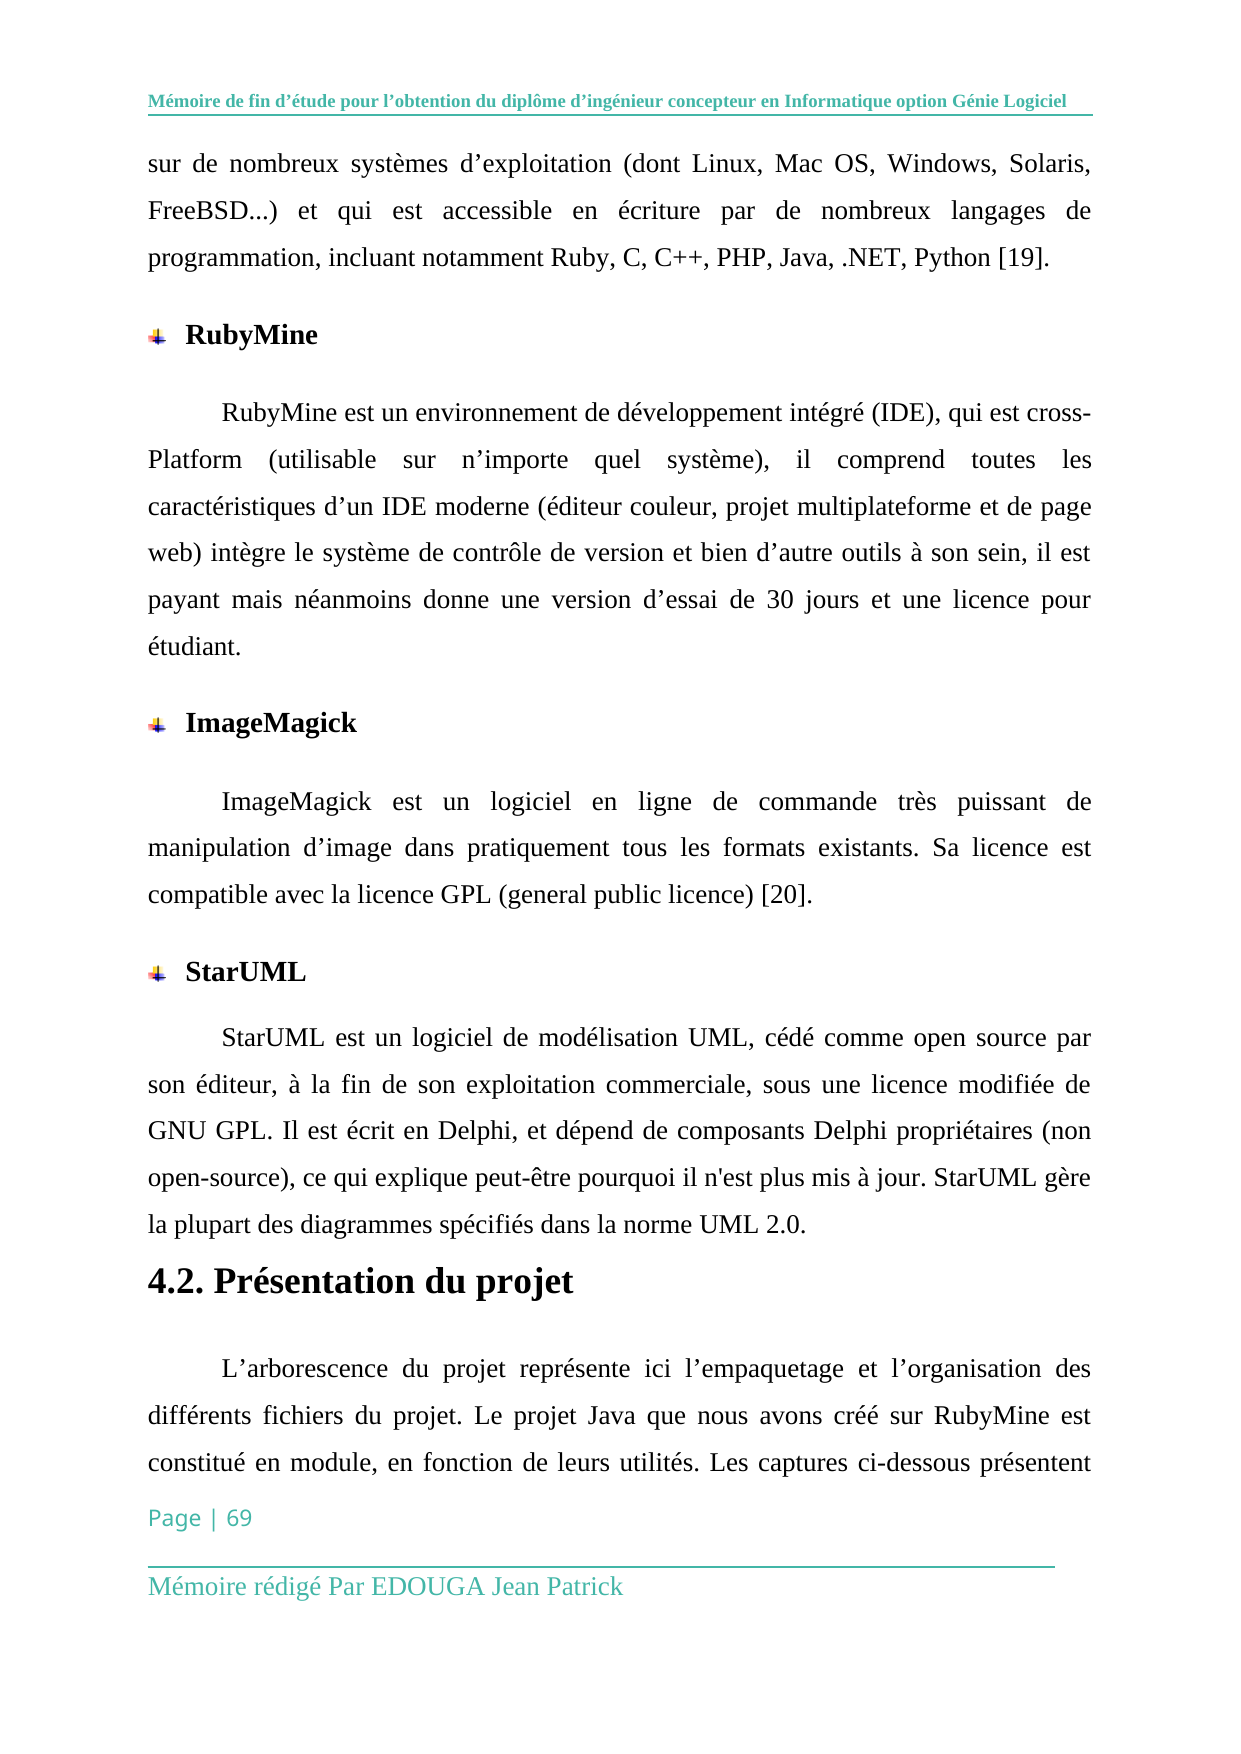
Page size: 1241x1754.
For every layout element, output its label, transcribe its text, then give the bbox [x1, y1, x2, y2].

picture [148, 964, 166, 982]
picture [148, 327, 166, 345]
subtitle RubyMine [148, 317, 1093, 350]
subtitle StarUML [148, 954, 1093, 988]
subtitle 4.2. Présentation du projet [148, 1258, 1093, 1302]
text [148, 148, 1093, 272]
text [148, 1352, 1093, 1477]
text RubyMine est un environnement de développement intégré (IDE), qui est cross-Platform (utilisable sur n’importe quel système), il comprend toutes les caractéristiques d’un IDE moderne (éditeur couleur, projet multiplateforme et de page web) intègre le système de contrôle de version et bien d’autre outils à son sein, il est payant mais néanmoins donne une version d’essai de 30 jours et une licence pour étudiant. [148, 396, 1093, 661]
picture [148, 716, 166, 733]
text ImageMagick est un logiciel en ligne de commande très puissant de manipulation d’image dans pratiquement tous les formats existants. Sa licence est compatible avec la licence GPL (general public licence). [148, 785, 1093, 909]
text StarUML est un logiciel de modélisation UML, cédé comme open source par son éditeur, à la fin de son exploitation commerciale, sous une licence modifiée de GNU GPL. Il est écrit en Delphi, et dépend de composants Delphi propriétaires (non open-source), ce qui explique peut-être pourquoi il n'est plus mis à jour. StarUML gère la plupart des diagrammes spécifiés dans la norme UML 2.0. [148, 1021, 1093, 1239]
subtitle ImageMagick [148, 705, 1093, 739]
